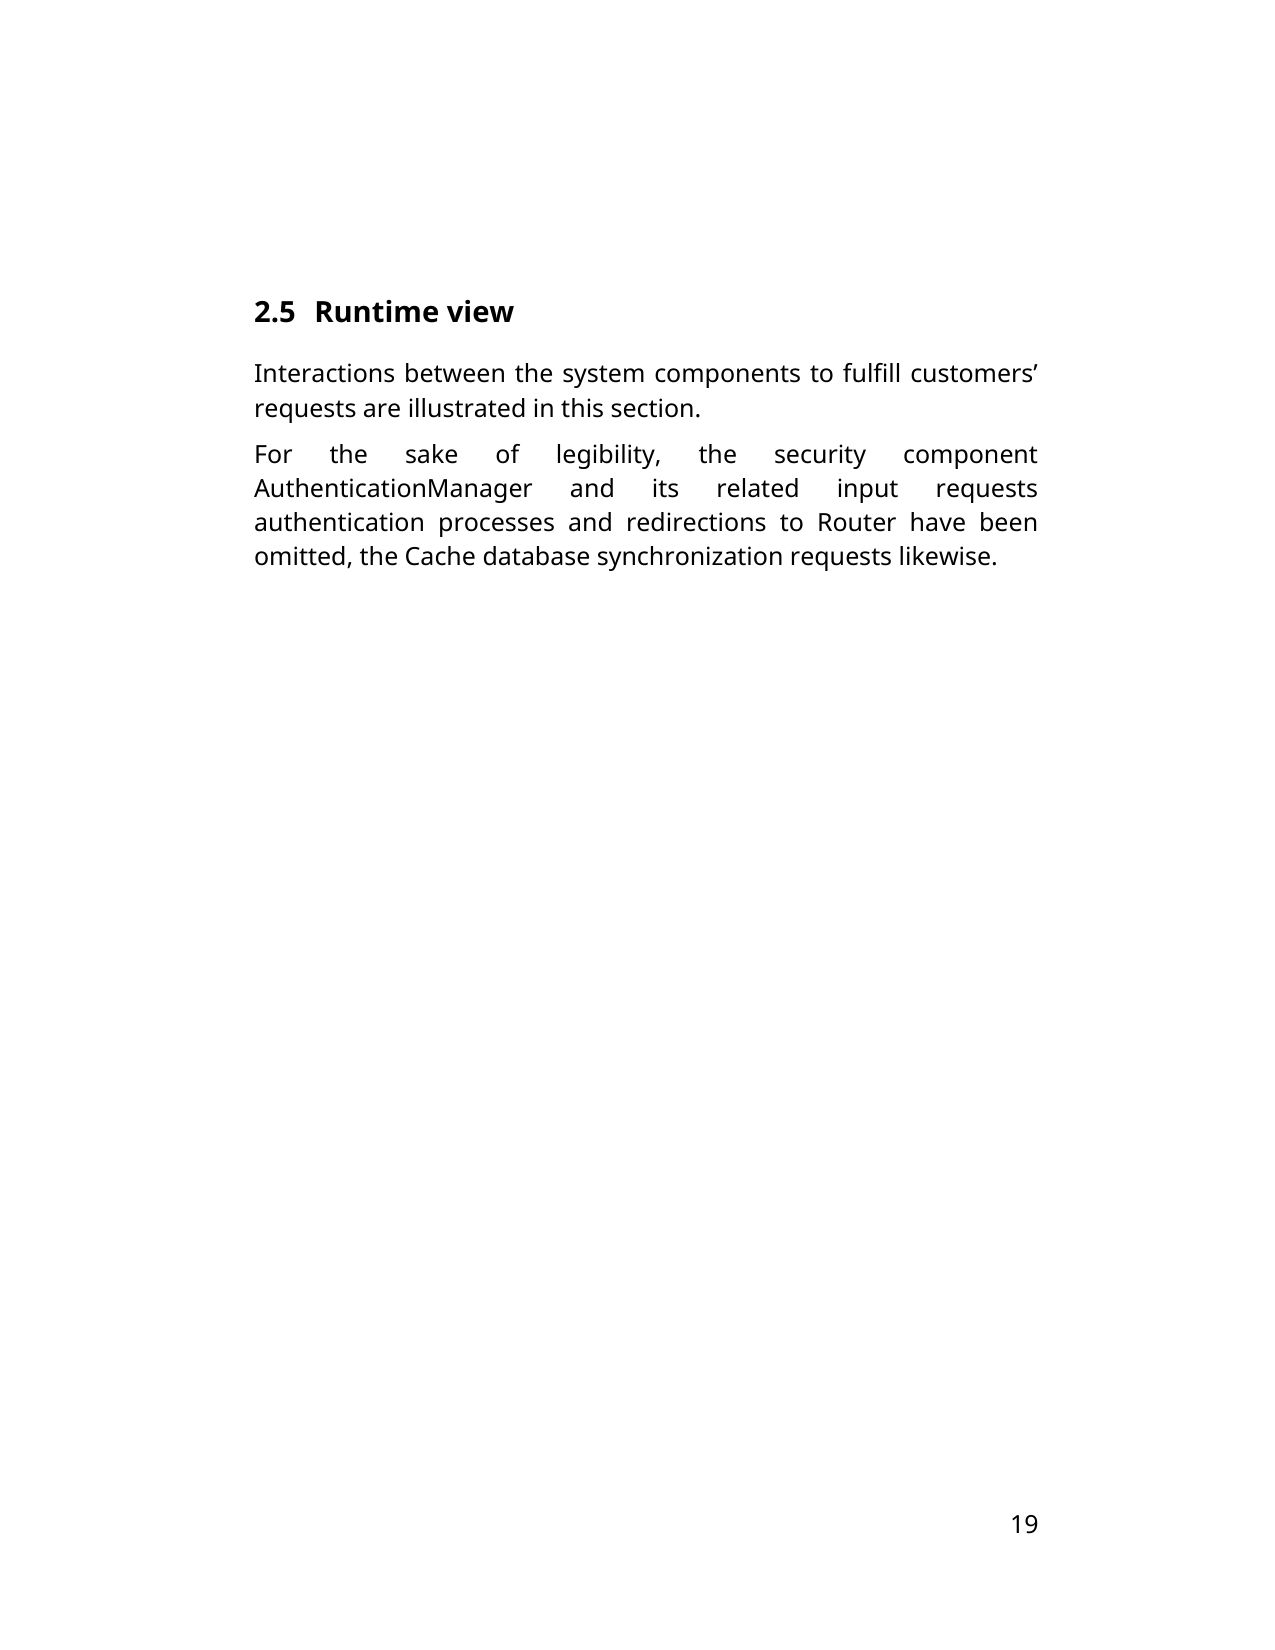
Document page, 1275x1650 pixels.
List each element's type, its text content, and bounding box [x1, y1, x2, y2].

text Interactions between the system components to fulfill customers’ requests are illustrated in this section. [254, 356, 1039, 424]
text For the sake of legibility, the security component AuthenticationManager and its related input requests authentication processes and redirections to Router have been omitted, the Cache database synchronization requests likewise. [254, 437, 1039, 573]
subtitle Runtime view [254, 291, 1039, 331]
